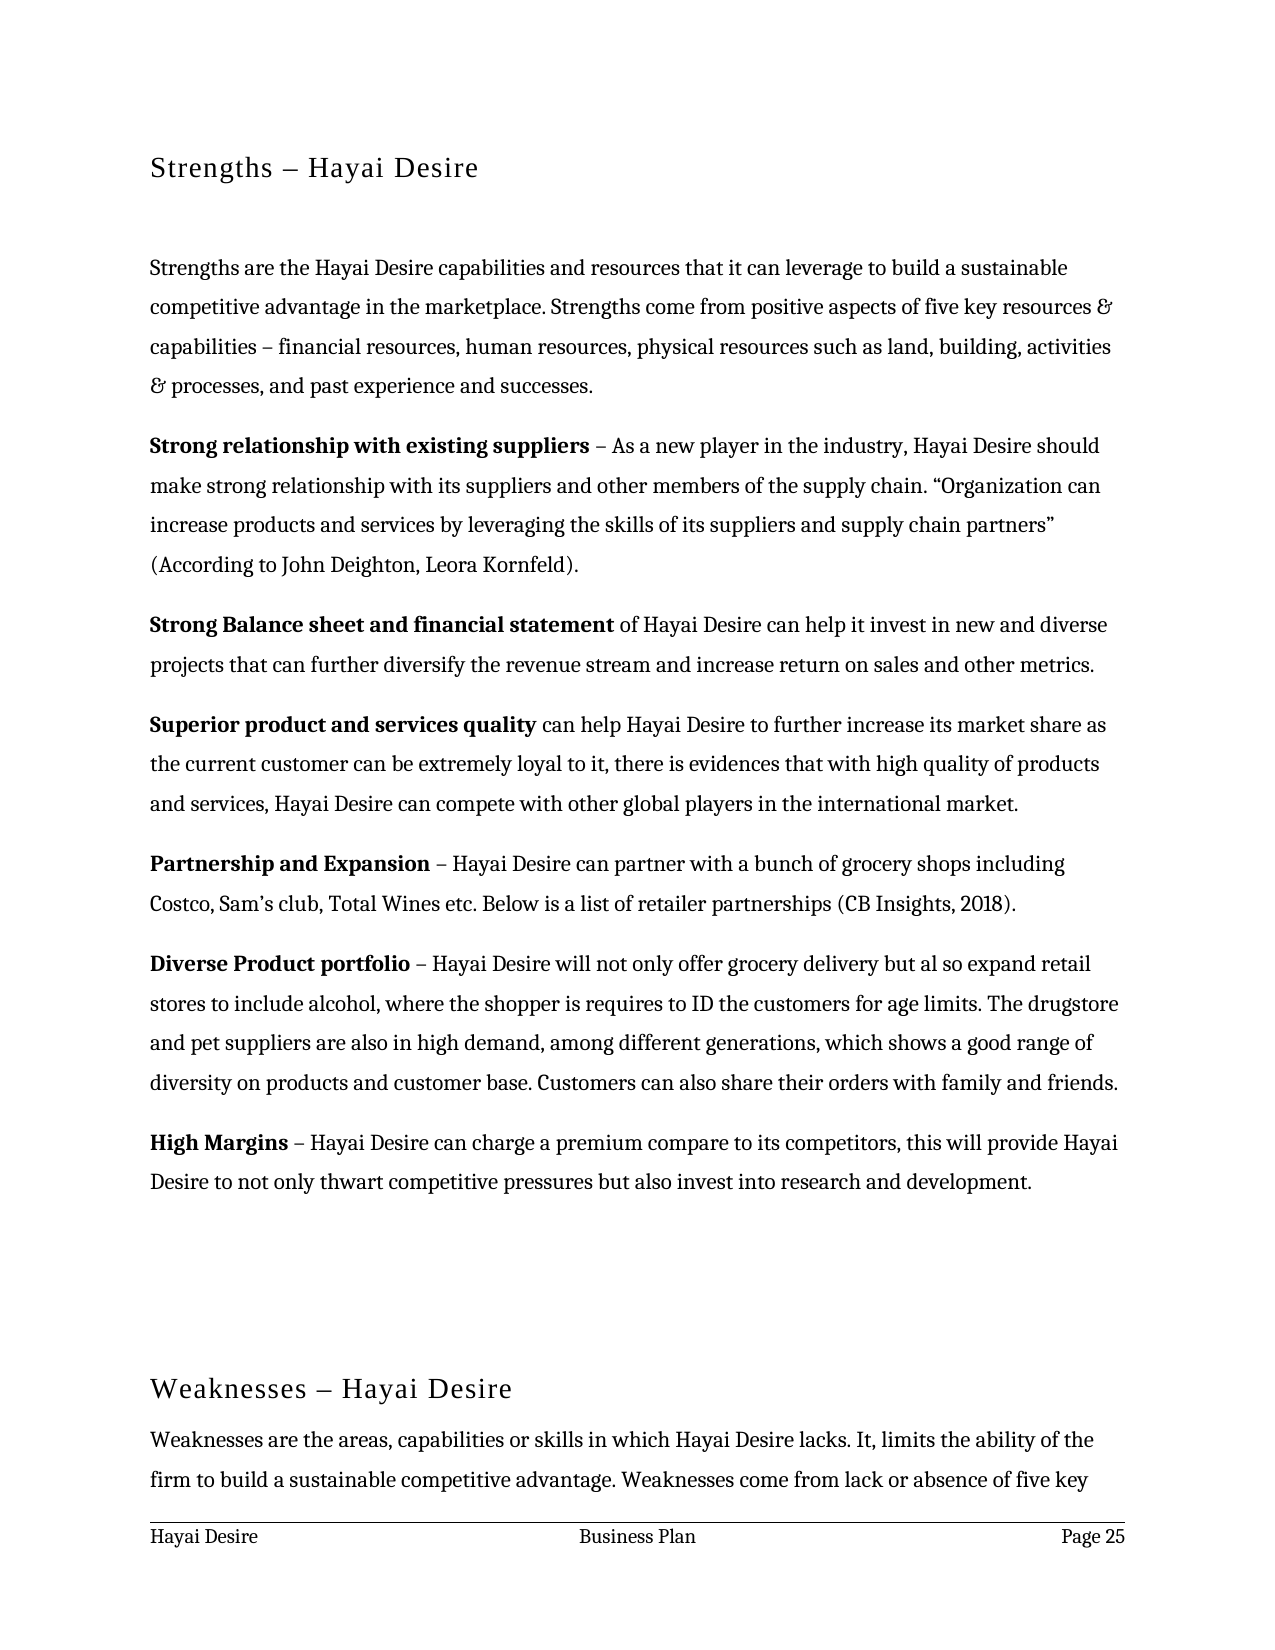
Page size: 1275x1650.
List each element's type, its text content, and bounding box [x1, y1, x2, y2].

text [150, 1427, 1125, 1493]
subtitle Strengths – Hayai Desire [150, 150, 1125, 183]
text Strong Balance sheet and financial statement of Hayai Desire can help it invest in new and diverse projects that can further diversify the revenue stream and increase return on sales and other metrics. [150, 612, 1125, 678]
text Strengths are the Hayai Desire capabilities and resources that it can leverage to build a sustainable competitive advantage in the marketplace. Strengths come from positive aspects of five key resources & capabilities – financial resources, human resources, physical resources such as land, building, activities & processes, and past experience and successes. [150, 254, 1125, 399]
text Diverse Product portfolio – Hayai Desire will not only offer grocery delivery but al so expand retail stores to include alcohol, where the shopper is requires to ID the customers for age limits. The drugstore and pet suppliers are also in high demand, among different generations, which shows a good range of diversity on products and customer base. Customers can also share their orders with family and friends. [150, 951, 1125, 1096]
text Strong relationship with existing suppliers – As a new player in the industry, Hayai Desire should make strong relationship with its suppliers and other members of the supply chain. “Organization can increase products and services by leveraging the skills of its suppliers and supply chain partners” (According to John Deighton, Leora Kornfeld). [150, 433, 1125, 578]
subtitle Weaknesses – Hayai Desire [150, 1371, 1125, 1404]
text High Margins – Hayai Desire can charge a premium compare to its competitors, this will provide Hayai Desire to not only thwart competitive pressures but also invest into research and development. [150, 1129, 1125, 1195]
text Superior product and services quality can help Hayai Desire to further increase its market share as the current customer can be extremely loyal to it, there is evidences that with high quality of products and services, Hayai Desire can compete with other global players in the international market. [150, 712, 1125, 817]
text Partnership and Expansion – Hayai Desire can partner with a bunch of grocery shops including Costco, Sam’s club, Total Wines etc. Below is a list of retailer partnerships (CB Insights, 2018). [150, 851, 1125, 917]
